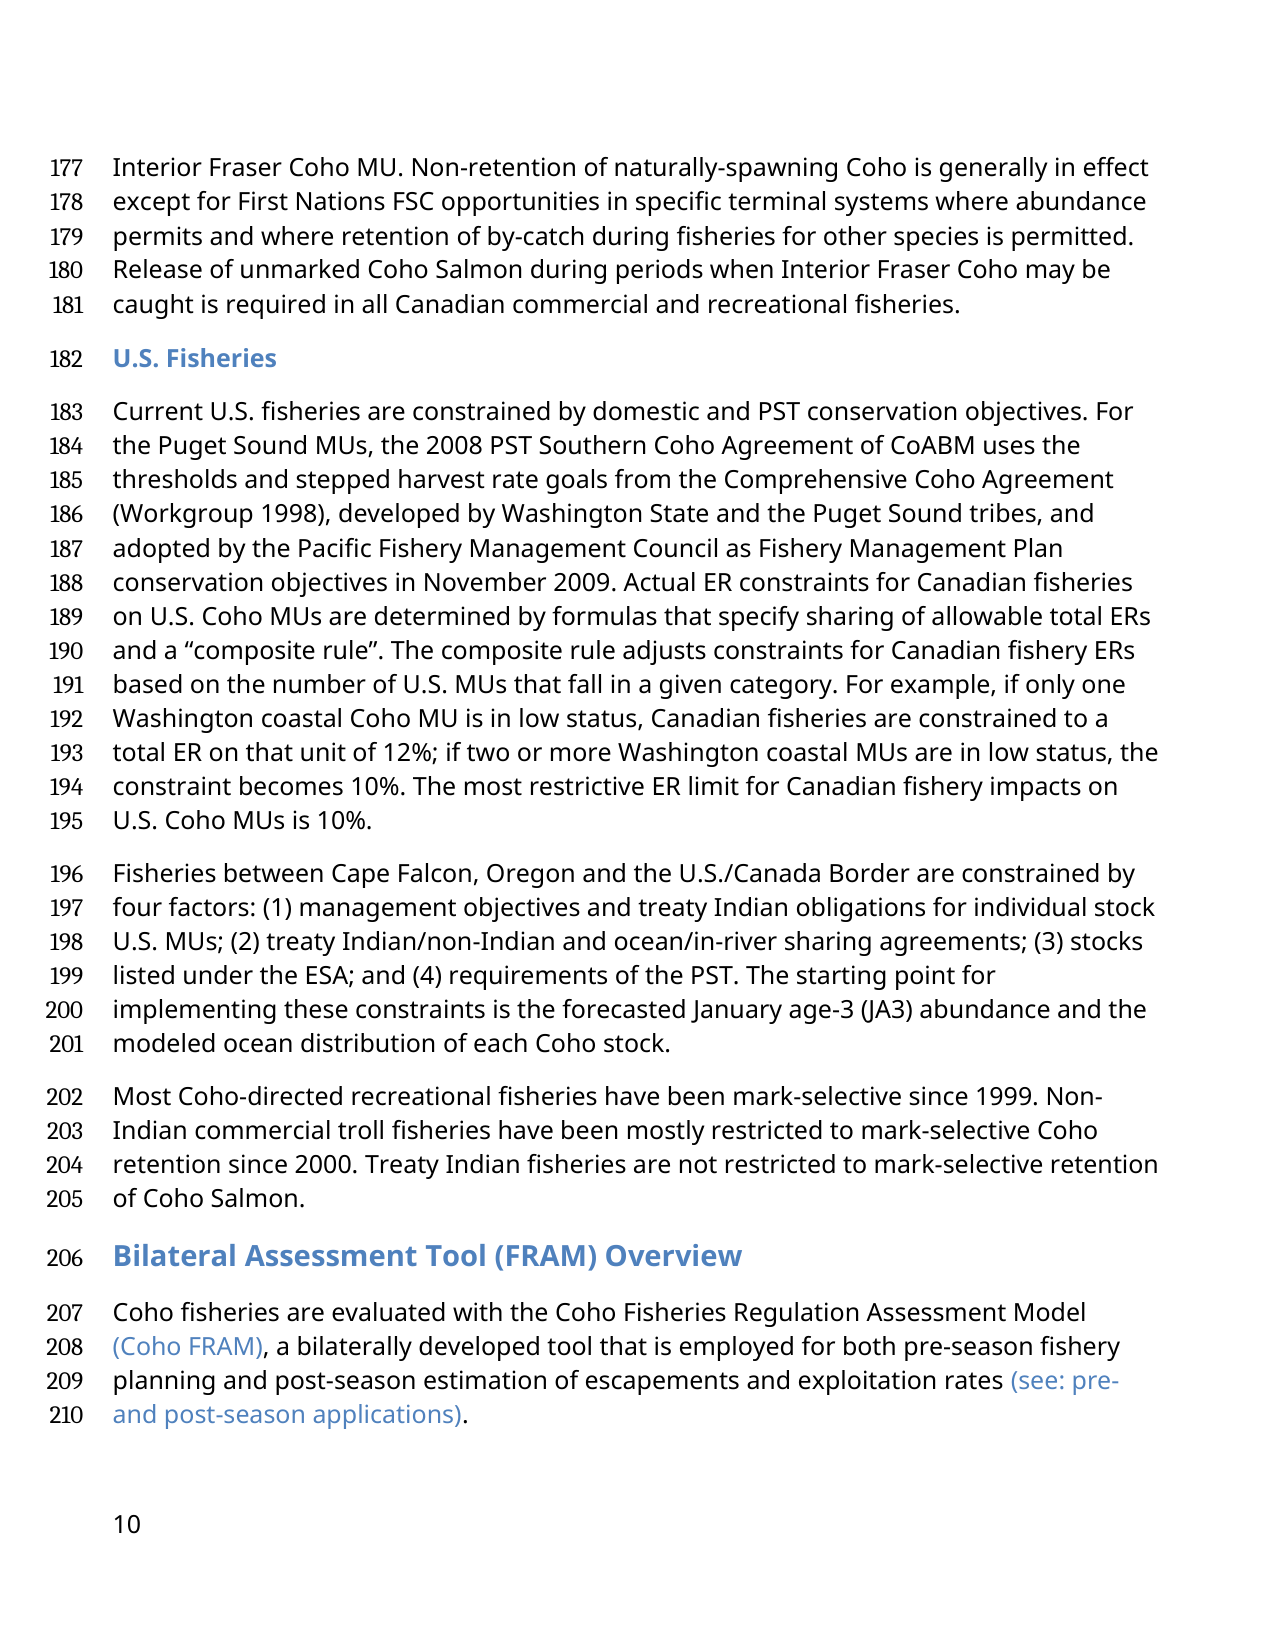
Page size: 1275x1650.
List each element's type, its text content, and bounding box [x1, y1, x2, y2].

text Coho fisheries are evaluated with the Coho Fisheries Regulation Assessment Model (Coho FRAM), a bilaterally developed tool that is employed for both pre-season fishery planning and post-season estimation of escapements and exploitation rates (see: pre- and post-season applications). [112, 1294, 1162, 1430]
text Current U.S. fisheries are constrained by domestic and PST conservation objectives. For the Puget Sound MUs, the 2008 PST Southern Coho Agreement of CoABM uses the thresholds and stepped harvest rate goals from the Comprehensive Coho Agreement (Workgroup 1998), developed by Washington State and the Puget Sound tribes, and adopted by the Pacific Fishery Management Council as Fishery Management Plan conservation objectives in November 2009. Actual ER constraints for Canadian fisheries on U.S. Coho MUs are determined by formulas that specify sharing of allowable total ERs and a “composite rule”. The composite rule adjusts constraints for Canadian fishery ERs based on the number of U.S. MUs that fall in a given category. For example, if only one Washington coastal Coho MU is in low status, Canadian fisheries are constrained to a total ER on that unit of 12%; if two or more Washington coastal MUs are in low status, the constraint becomes 10%. The most restrictive ER limit for Canadian fishery impacts on U.S. Coho MUs is 10%. [112, 394, 1162, 837]
subtitle Bilateral Assessment Tool (FRAM) Overview [112, 1236, 1162, 1275]
text Most Coho-directed recreational fisheries have been mark-selective since 1999. Non-Indian commercial troll fisheries have been mostly restricted to mark-selective Coho retention since 2000. Treaty Indian fisheries are not restricted to mark-selective retention of Coho Salmon. [112, 1079, 1162, 1215]
subtitle U.S. Fisheries [112, 341, 1162, 375]
text Fisheries between Cape Falcon, Oregon and the U.S./Canada Border are constrained by four factors: (1) management objectives and treaty Indian obligations for individual stock U.S. MUs; (2) treaty Indian/non-Indian and ocean/in-river sharing agreements; (3) stocks listed under the ESA; and (4) requirements of the PST. The starting point for implementing these constraints is the forecasted January age-3 (JA3) abundance and the modeled ocean distribution of each Coho stock. [112, 856, 1162, 1060]
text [112, 150, 1162, 320]
